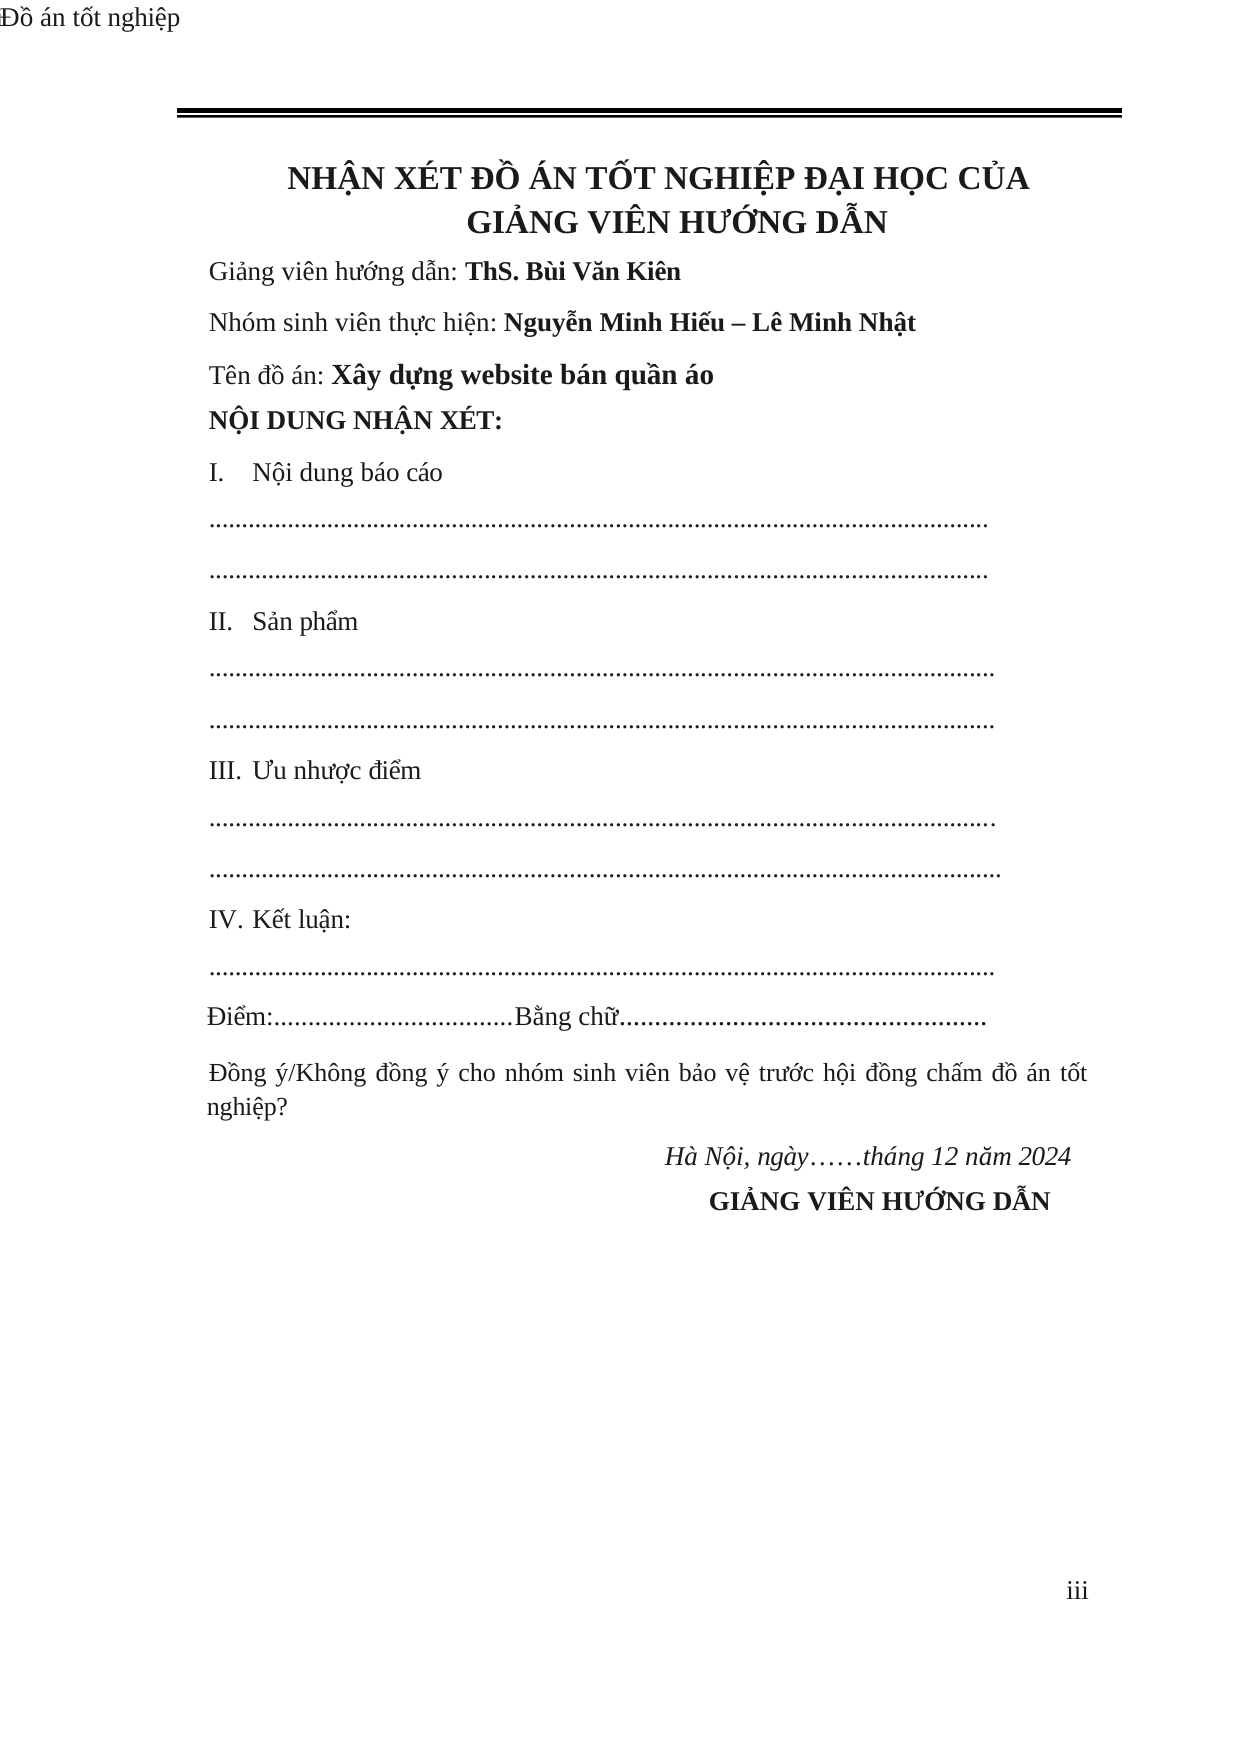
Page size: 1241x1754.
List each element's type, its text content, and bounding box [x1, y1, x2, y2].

text NHẬN XÉT ĐỒ ÁN TỐT NGHIỆP ĐẠI HỌC CỦA GIẢNG VIÊN HƯỚNG DẪN [228, 158, 1088, 241]
text ........................................................................................................................ [207, 703, 1088, 734]
list Ưu nhược điểm [207, 754, 1120, 785]
text Tên đồ án: Xây dựng website bán quần áo [207, 357, 1088, 391]
text Nhóm sinh viên thực hiện: Nguyễn Minh Hiếu – Lê Minh Nhật [207, 306, 1088, 337]
text Giảng viên hướng dẫn: ThS. Bùi Văn Kiên [207, 255, 1088, 286]
text ....................................................................................................................... [207, 502, 992, 533]
text NỘI DUNG NHẬN XÉT: [207, 404, 1088, 436]
list Nội dung báo cáo [207, 456, 1120, 487]
text ....................................................................................................................... [207, 554, 992, 585]
text ........................................................................................................................ Điểm: Bằng chữ.................................................... [207, 950, 999, 1031]
text ........................................................................................................................ [207, 652, 1002, 683]
list Kết luận: [207, 903, 1120, 934]
text Hà Nội, ngày……tháng 12 năm 2024 [664, 1141, 1088, 1172]
text Đồng ý/Không đồng ý cho nhóm sinh viên bảo vệ trước hội đồng chấm đồ án tốt nghiệp? [207, 1057, 1088, 1121]
text ........................................................................................................................ [207, 801, 1088, 832]
list Sản phẩm [207, 605, 1120, 636]
text GIẢNG VIÊN HƯỚNG DẪN [708, 1185, 1088, 1216]
text ......................................................................................................................... [207, 852, 1088, 883]
